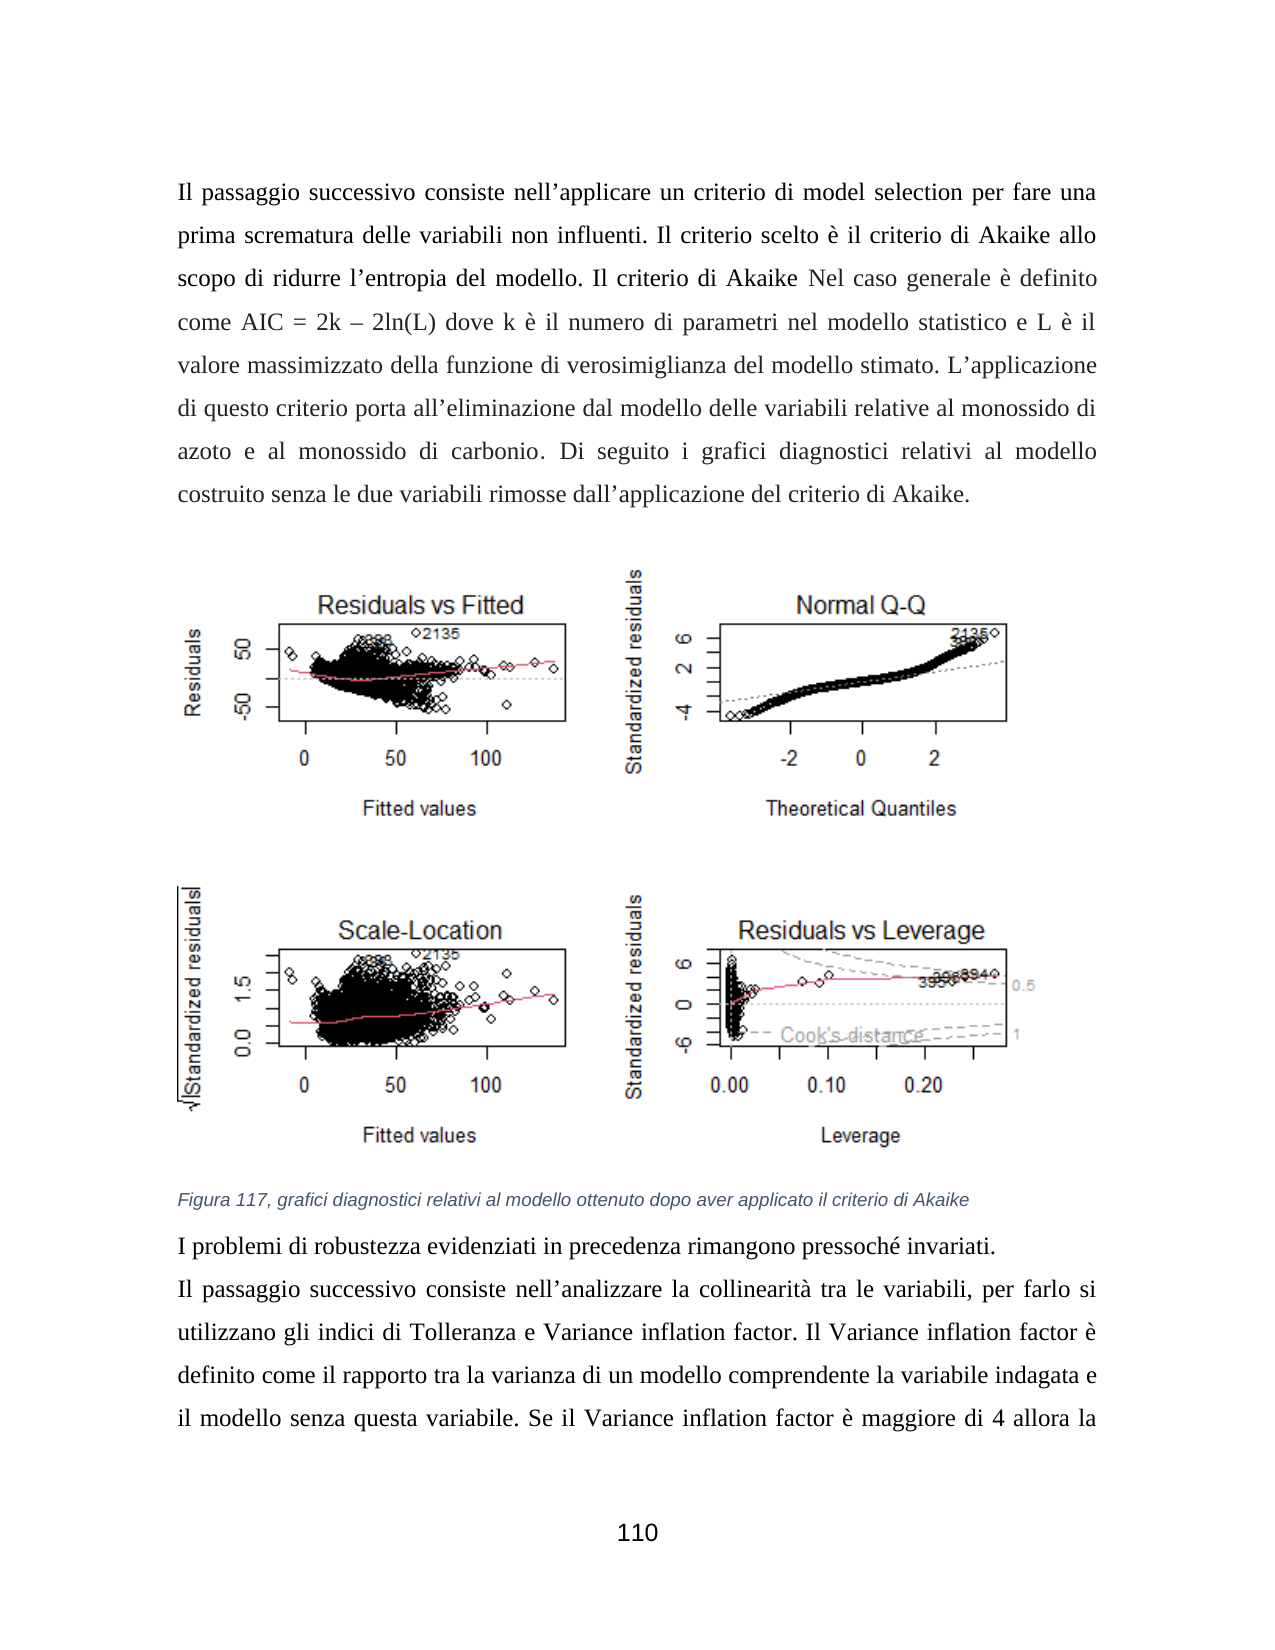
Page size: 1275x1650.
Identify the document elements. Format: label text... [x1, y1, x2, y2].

picture [177, 522, 1059, 1174]
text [177, 1274, 1098, 1432]
text Figura 117, grafici diagnostici relativi al modello ottenuto dopo aver applicato il criterio di Akaike [177, 1188, 1098, 1210]
text Il passaggio successivo consiste nell’applicare un criterio di model selection per fare una prima scrematura delle variabili non influenti. Il criterio scelto è il criterio di Akaike allo scopo di ridurre l’entropia del modello. Il criterio di Akaike Nel caso generale è definito come AIC = 2k – 2ln(L) dove k è il numero di parametri nel modello statistico e L è il valore massimizzato della funzione di verosimiglianza del modello stimato. L’applicazione di questo criterio porta all’eliminazione dal modello delle variabili relative al monossido di azoto e al monossido di carbonio. Di seguito i grafici diagnostici relativi al modello costruito senza le due variabili rimosse dall’applicazione del criterio di Akaike. [177, 177, 1098, 508]
text I problemi di robustezza evidenziati in precedenza rimangono pressoché invariati. [177, 1231, 1098, 1259]
